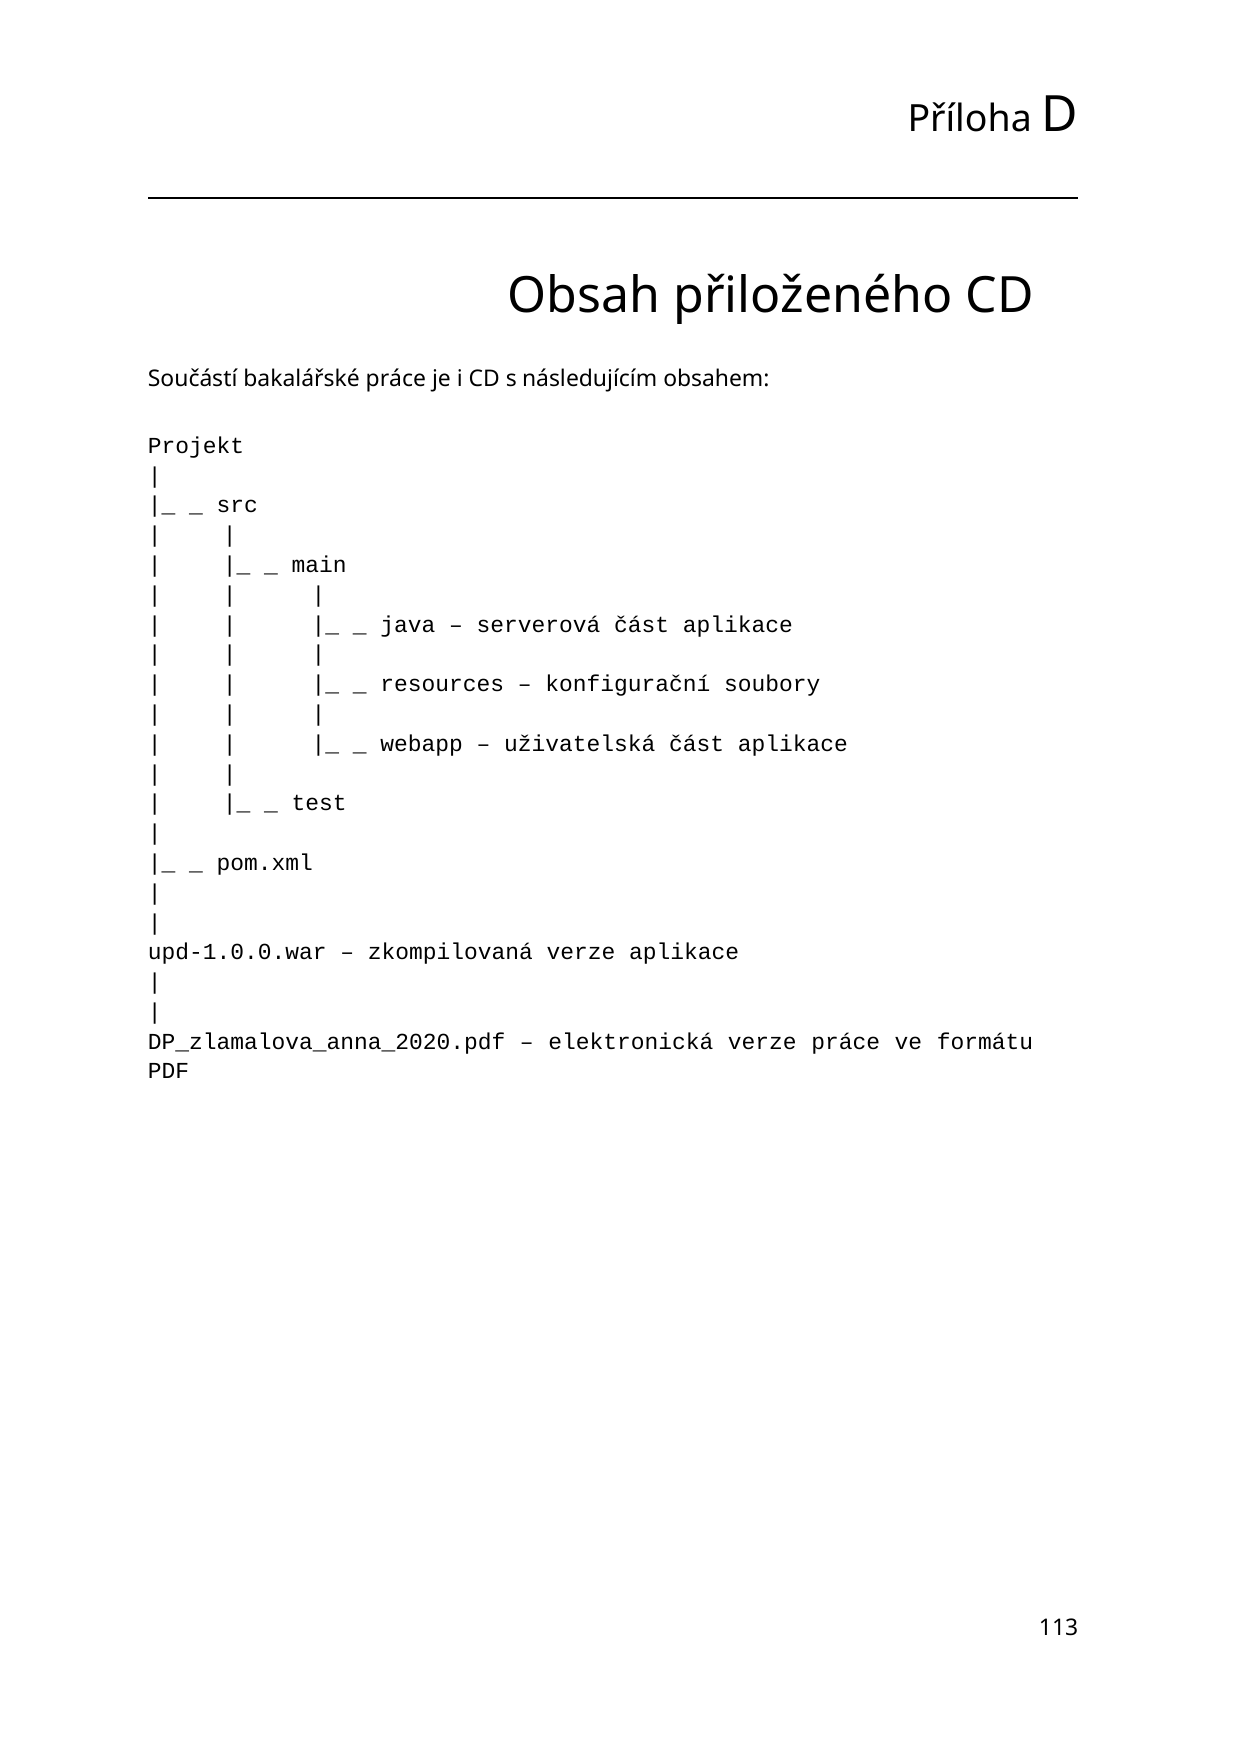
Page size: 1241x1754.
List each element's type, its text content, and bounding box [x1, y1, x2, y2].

text | | | [148, 583, 1033, 609]
text | | |_ _ java – serverová část aplikace [148, 613, 1033, 639]
text | |_ _ test [148, 792, 1033, 818]
text | | [148, 762, 1033, 788]
text | [148, 821, 1033, 847]
text | | |_ _ resources – konfigurační soubory [148, 672, 1033, 698]
text | | | [148, 702, 1033, 728]
text | [148, 464, 1033, 490]
text Projekt [148, 434, 1033, 460]
subtitle Obsah přiloženého CD [148, 259, 1033, 327]
text upd-1.0.0.war – zkompilovaná verze aplikace [148, 941, 1033, 967]
text | [148, 911, 1033, 937]
text | | |_ _ webapp – uživatelská část aplikace [148, 732, 1033, 758]
text Součástí bakalářské práce je i CD s následujícím obsahem: [148, 362, 1033, 393]
text |_ _ pom.xml [148, 851, 1033, 877]
text | |_ _ main [148, 553, 1033, 579]
text | | [148, 523, 1033, 549]
text | | | [148, 643, 1033, 669]
text | [148, 970, 1033, 996]
text | [148, 881, 1033, 907]
text |_ _ src [148, 494, 1033, 520]
text DP_zlamalova_anna_2020.pdf – elektronická verze práce ve formátu PDF [148, 1030, 1033, 1086]
text | [148, 1000, 1033, 1026]
